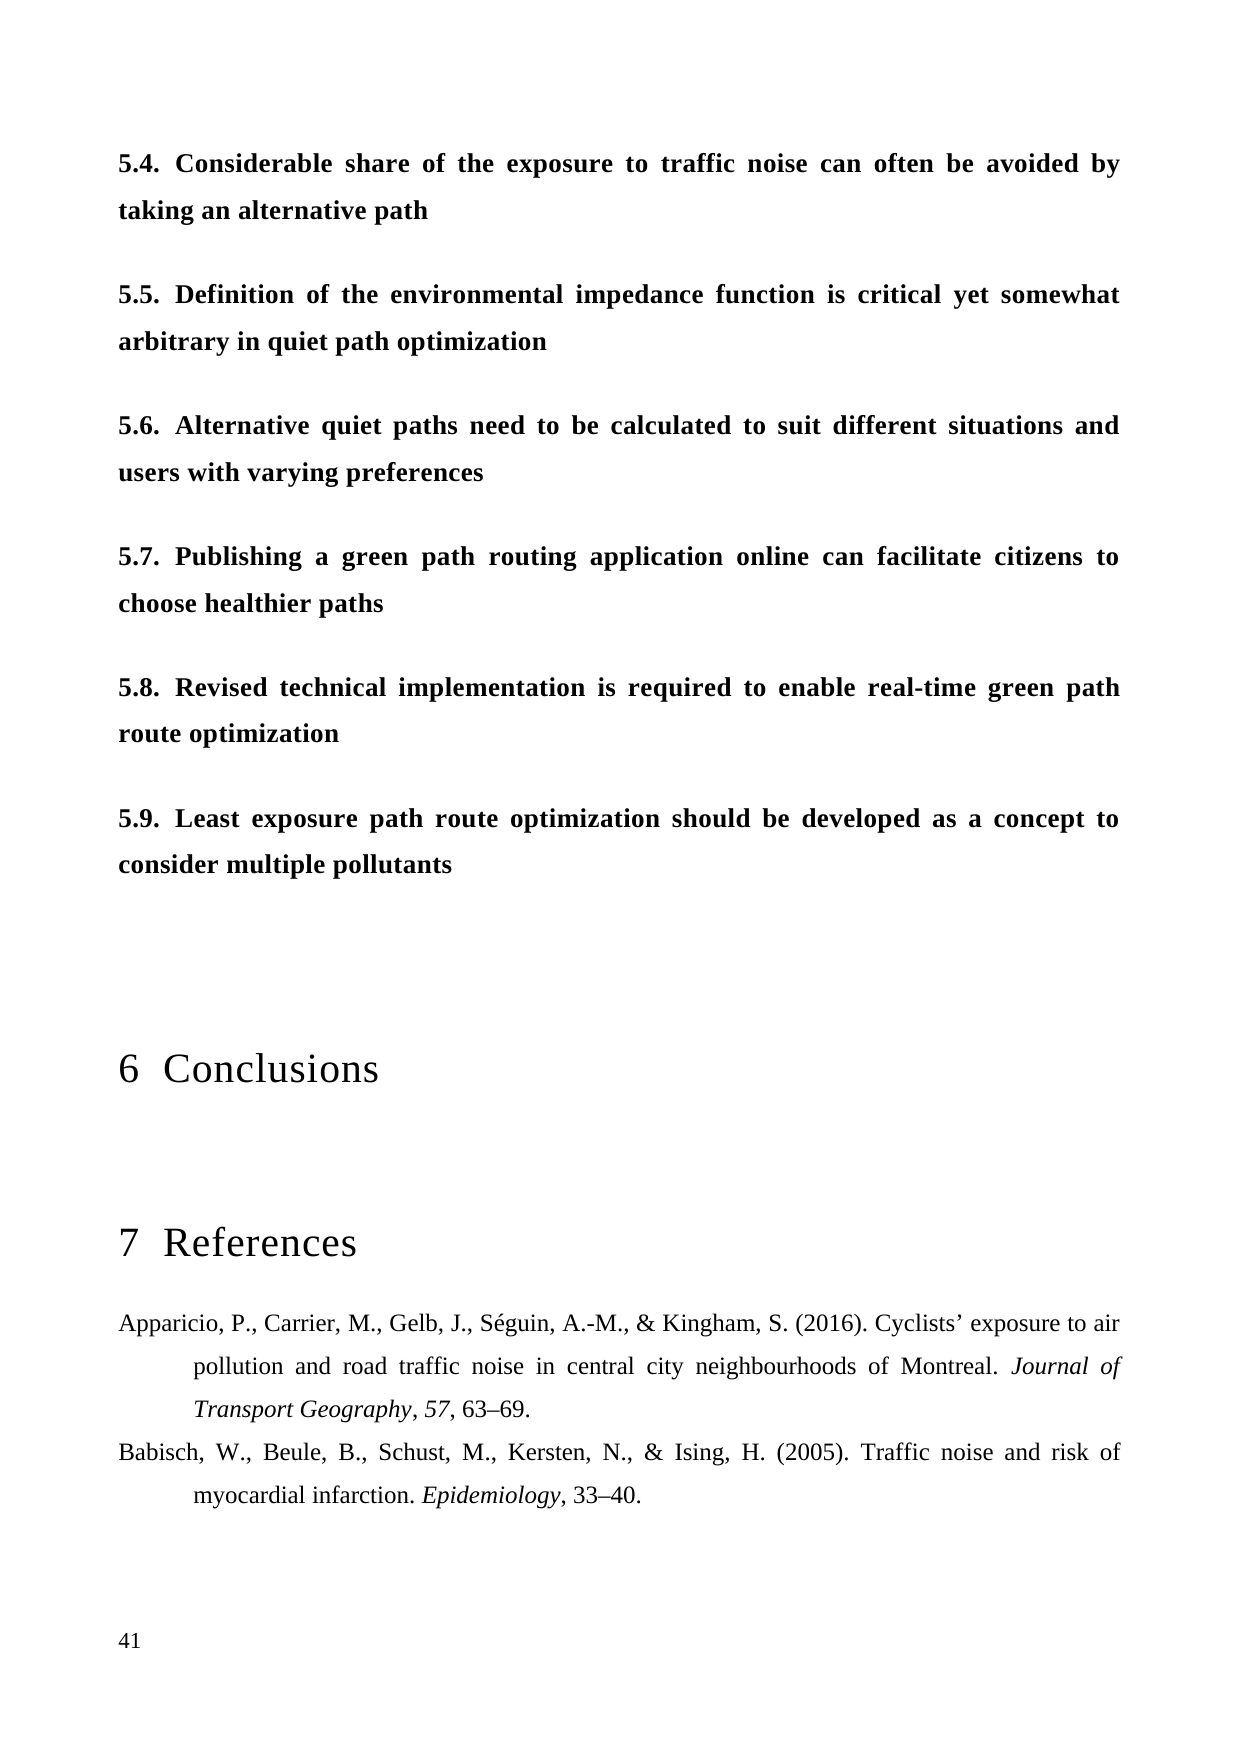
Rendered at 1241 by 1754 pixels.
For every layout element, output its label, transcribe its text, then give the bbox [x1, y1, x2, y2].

subtitle Alternative quiet paths need to be calculated to suit different situations and users with varying preferences [118, 409, 1122, 487]
subtitle Considerable share of the exposure to traffic noise can often be avoided by taking an alternative path [118, 148, 1122, 225]
subtitle Definition of the environmental impedance function is critical yet somewhat arbitrary in quiet path optimization [118, 278, 1122, 356]
subtitle Revised technical implementation is required to enable real-time green path route optimization [118, 671, 1122, 749]
subtitle Conclusions [118, 1044, 1122, 1092]
subtitle References [118, 1217, 1122, 1265]
text Babisch, W., Beule, B., Schust, M., Kersten, N., & Ising, H. (2005). Traffic noise and risk of myocardial infarction. Epidemiology, 33–40. [118, 1437, 1122, 1509]
subtitle Least exposure path route optimization should be developed as a concept to consider multiple pollutants [118, 802, 1122, 879]
subtitle Publishing a green path routing application online can facilitate citizens to choose healthier paths [118, 540, 1122, 618]
text Apparicio, P., Carrier, M., Gelb, J., Séguin, A.-M., & Kingham, S. (2016). Cyclists’ exposure to air pollution and road traffic noise in central city neighbourhoods of Montreal. Journal of Transport Geography, 57, 63–69. [118, 1308, 1122, 1423]
